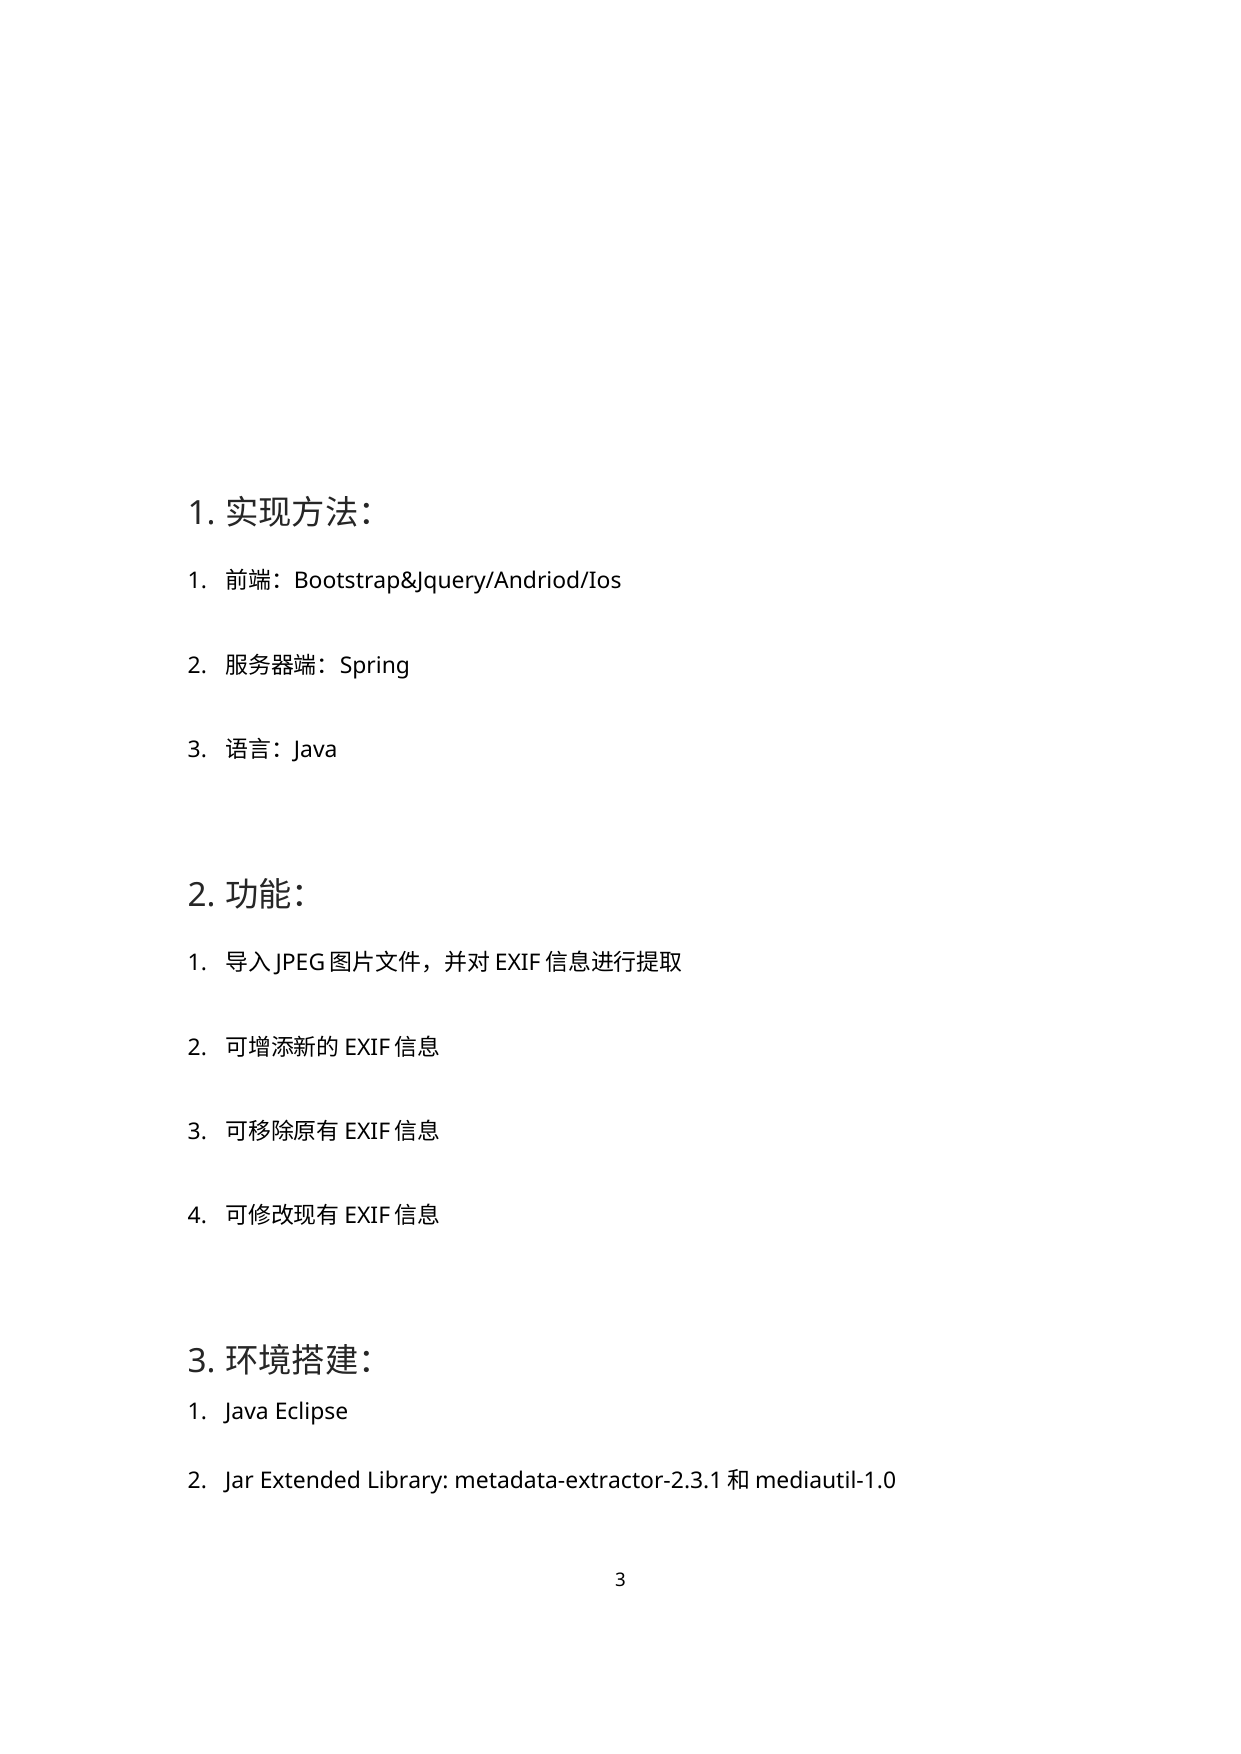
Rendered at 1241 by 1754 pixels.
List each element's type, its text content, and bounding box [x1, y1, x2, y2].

list 可修改现有EXIF信息 [187, 1181, 1053, 1246]
list 可增添新的EXIF信息 [187, 1012, 1053, 1077]
list 语言：Java [187, 715, 1053, 780]
list 可移除原有EXIF信息 [187, 1097, 1053, 1162]
list Jar Extended Library: metadata-extractor-2.3.1和mediautil-1.0 [187, 1446, 1053, 1511]
list 导入JPEG图片文件，并对EXIF信息进行提取 [187, 928, 1053, 993]
list Java Eclipse [187, 1394, 1053, 1427]
subtitle 环境搭建： [187, 1325, 1053, 1390]
list 前端：Bootstrap&Jquery/Andriod/Ios [187, 547, 1053, 612]
list 服务器端：Spring [187, 631, 1053, 696]
subtitle 功能： [187, 859, 1053, 924]
subtitle 实现方法： [187, 478, 1053, 543]
